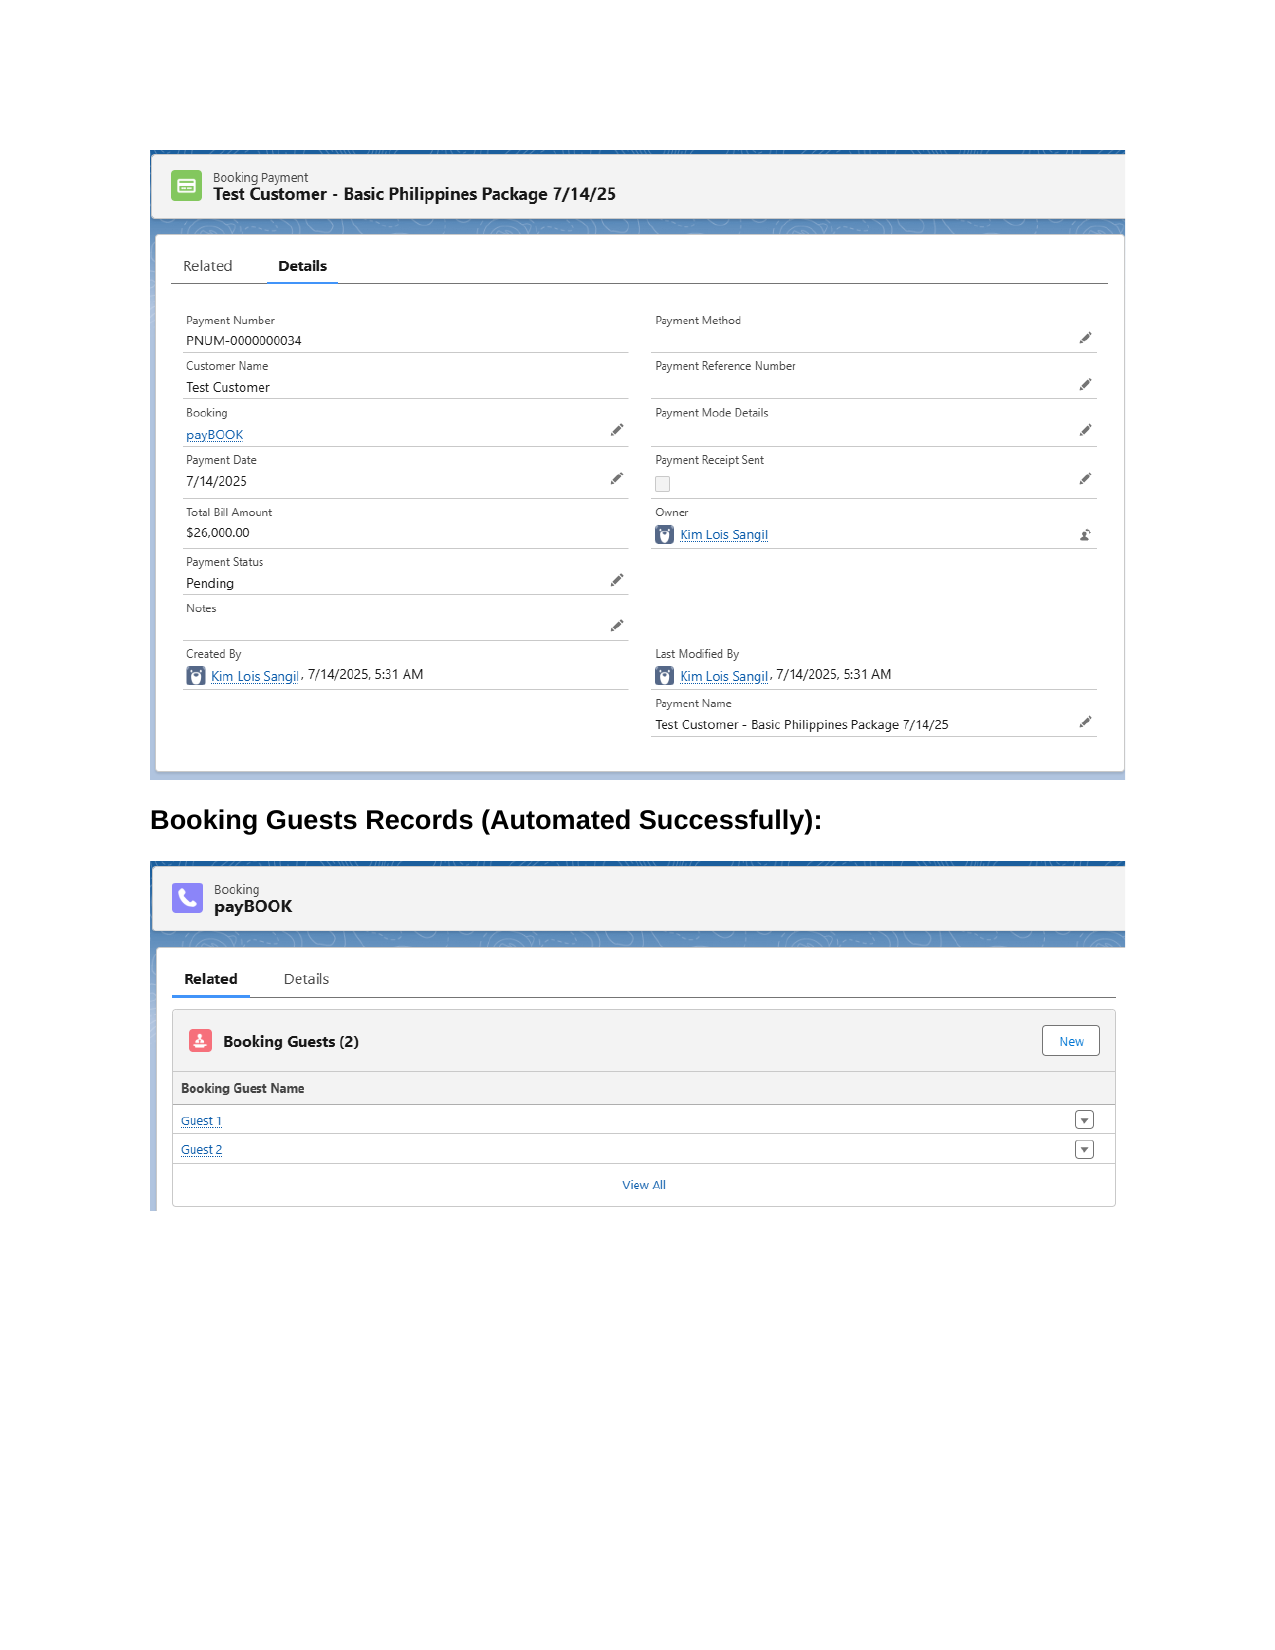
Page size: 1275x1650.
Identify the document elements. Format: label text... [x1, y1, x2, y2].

picture [150, 150, 1125, 780]
text Booking Guests Records (Automated Successfully): [150, 804, 1125, 835]
picture [150, 861, 1125, 1211]
